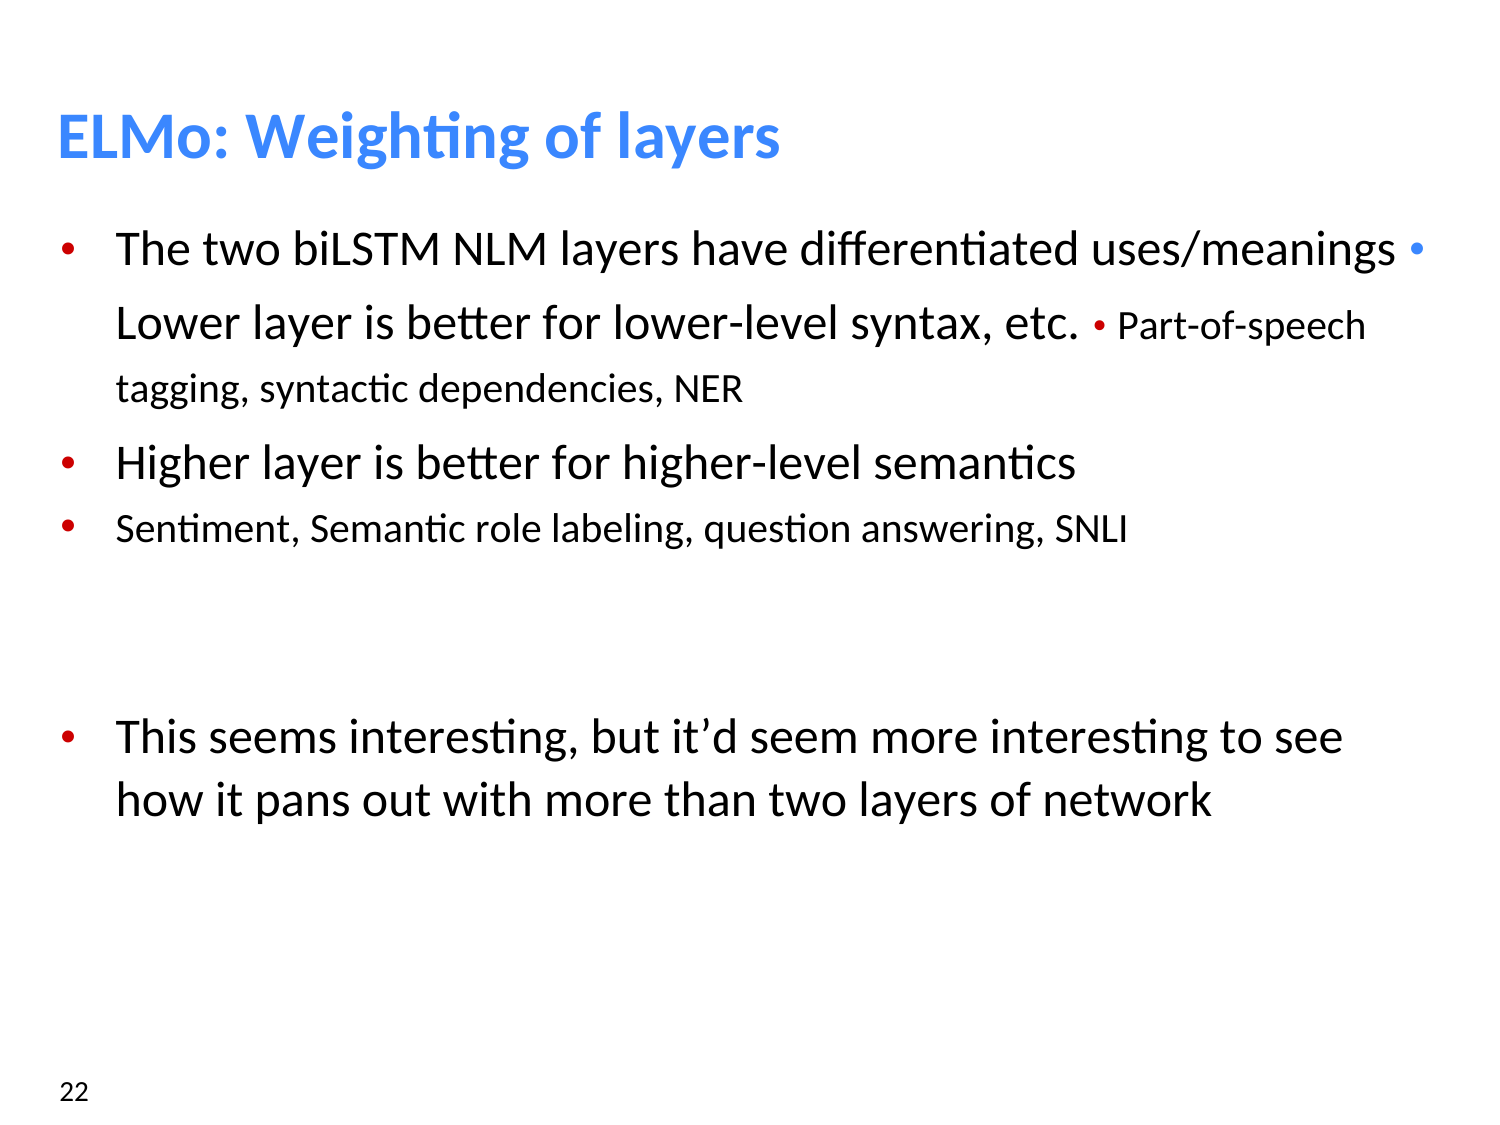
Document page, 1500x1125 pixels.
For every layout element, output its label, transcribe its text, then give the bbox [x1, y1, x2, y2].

list This seems interesting, but it’d seem more interesting to see how it pans out with more than two layers of network [59, 705, 1432, 829]
subtitle ELMo: Weighting of layers [57, 94, 1441, 175]
list Higher layer is better for higher-level semantics [59, 431, 1432, 492]
list Sentiment, Semantic role labeling, question answering, SNLI [59, 496, 1432, 553]
list The two biLSTM NLM layers have differentiated uses/meanings • Lower layer is better for lower-level syntax, etc. • Part-of-speech tagging, syntactic dependencies, NER [59, 217, 1432, 413]
